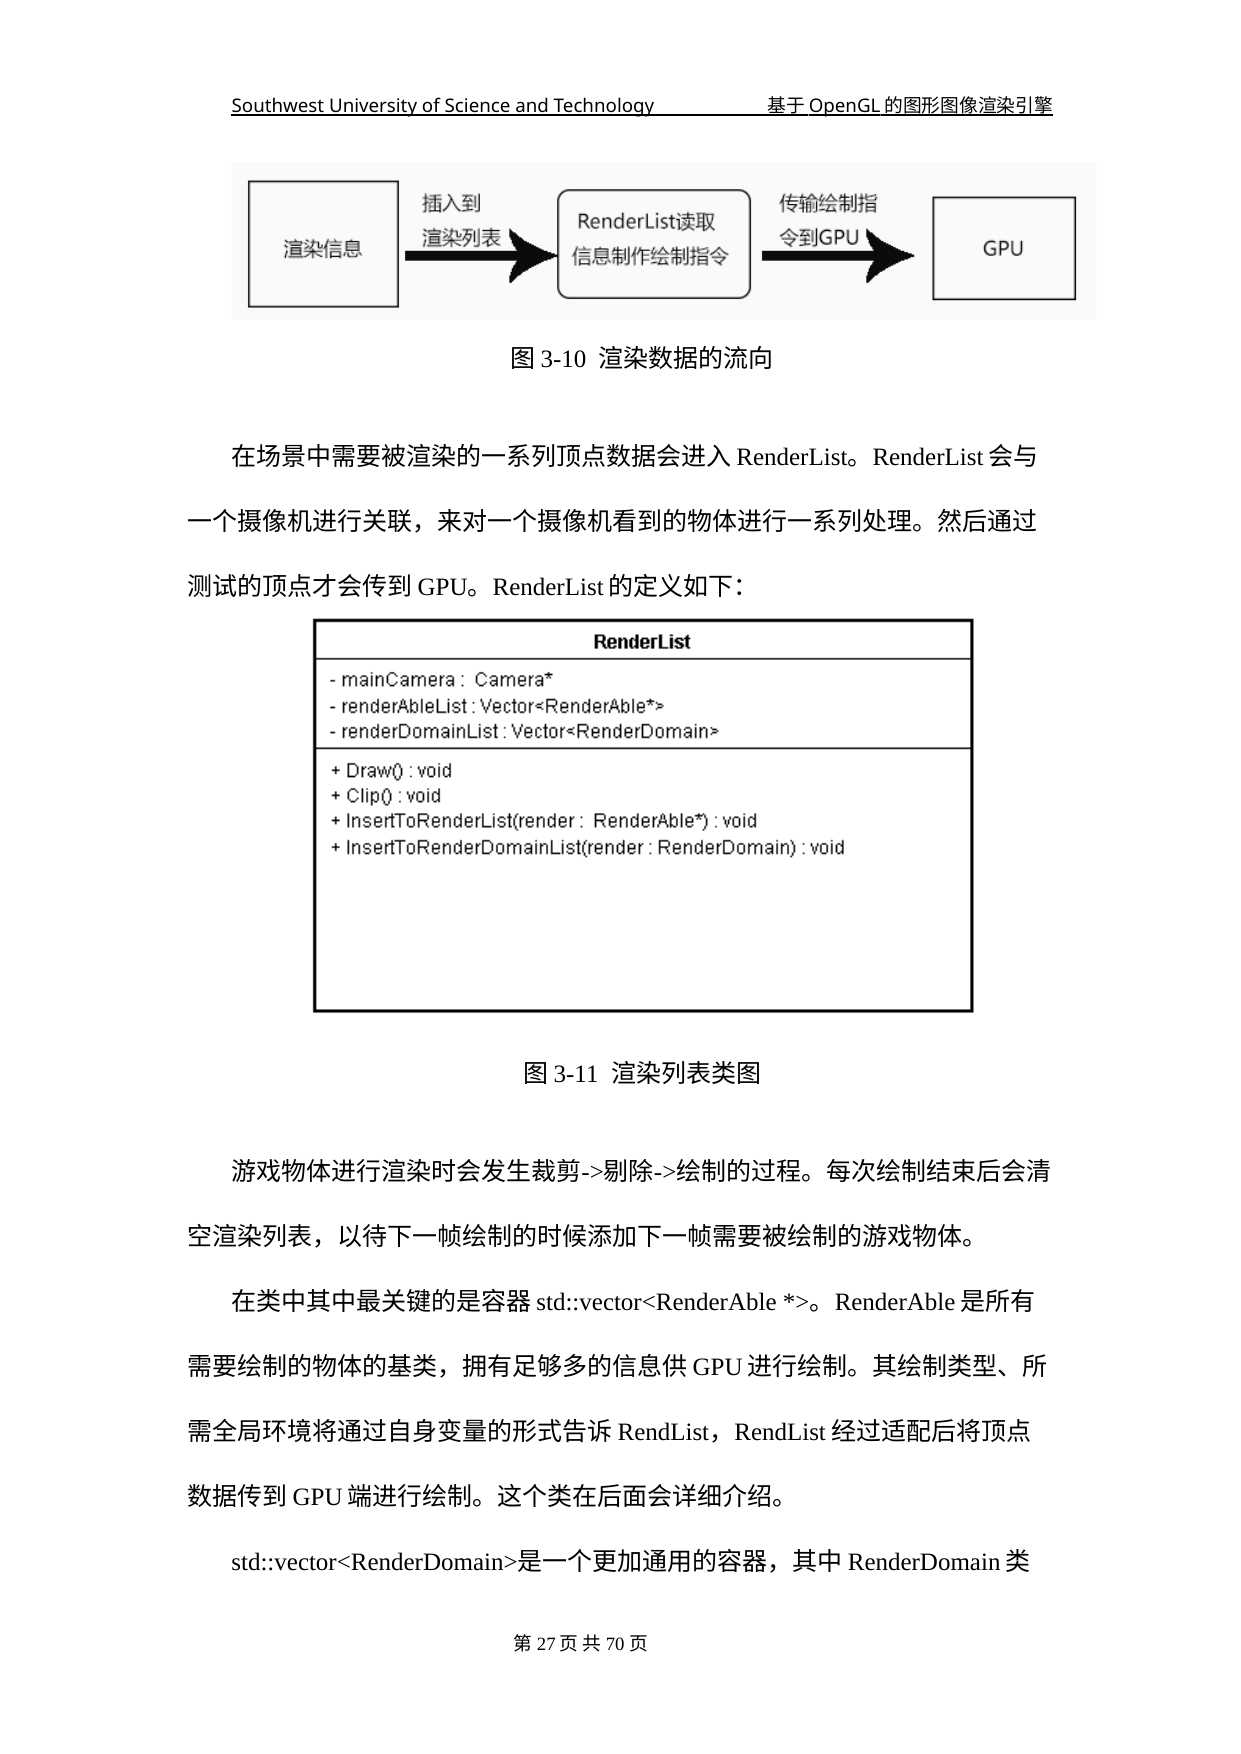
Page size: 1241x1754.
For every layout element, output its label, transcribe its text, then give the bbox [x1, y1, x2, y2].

text 图3-10 渲染数据的流向 [187, 324, 1053, 389]
text 游戏物体进行渲染时会发生裁剪->剔除->绘制的过程。每次绘制结束后会清空渲染列表，以待下一帧绘制的时候添加下一帧需要被绘制的游戏物体。 [187, 1137, 1053, 1267]
text 图3-11 渲染列表类图 [187, 1039, 1053, 1104]
picture [304, 617, 980, 1016]
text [187, 1527, 1053, 1592]
text 在类中其中最关键的是容器std::vector<RenderAble *>。RenderAble是所有需要绘制的物体的基类，拥有足够多的信息供GPU进行绘制。其绘制类型、所需全局环境将通过自身变量的形式告诉RendList，RendList经过适配后将顶点数据传到GPU端进行绘制。这个类在后面会详细介绍。 [187, 1267, 1053, 1527]
picture [231, 162, 1097, 320]
text 在场景中需要被渲染的一系列顶点数据会进入RenderList。RenderList会与一个摄像机进行关联，来对一个摄像机看到的物体进行一系列处理。然后通过测试的顶点才会传到GPU。RenderList的定义如下： [187, 422, 1053, 617]
